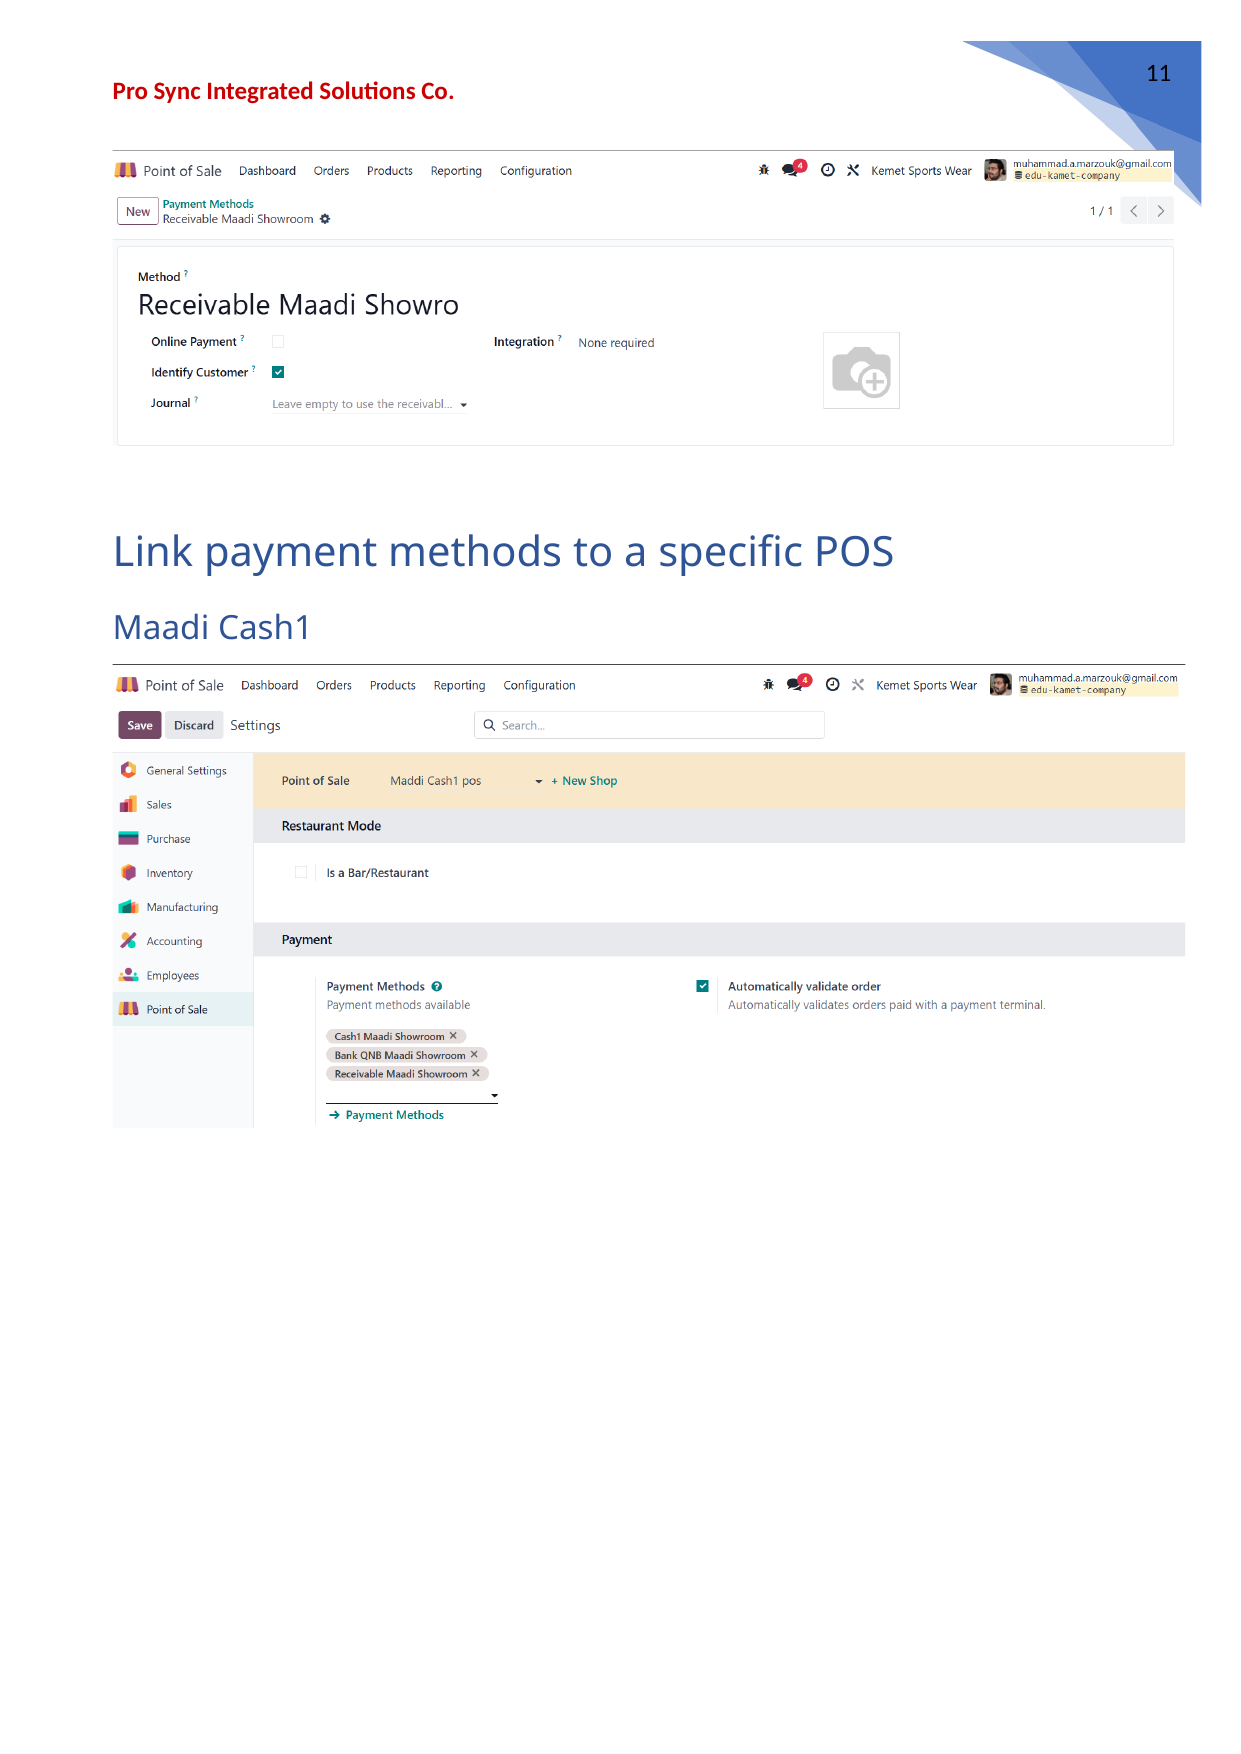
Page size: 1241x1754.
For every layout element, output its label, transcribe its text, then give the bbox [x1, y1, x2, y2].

picture [112, 664, 1186, 1128]
picture [112, 41, 1202, 446]
subtitle Maadi Cash1 [112, 604, 1128, 649]
subtitle Link payment methods to a specific POS [112, 522, 1128, 579]
